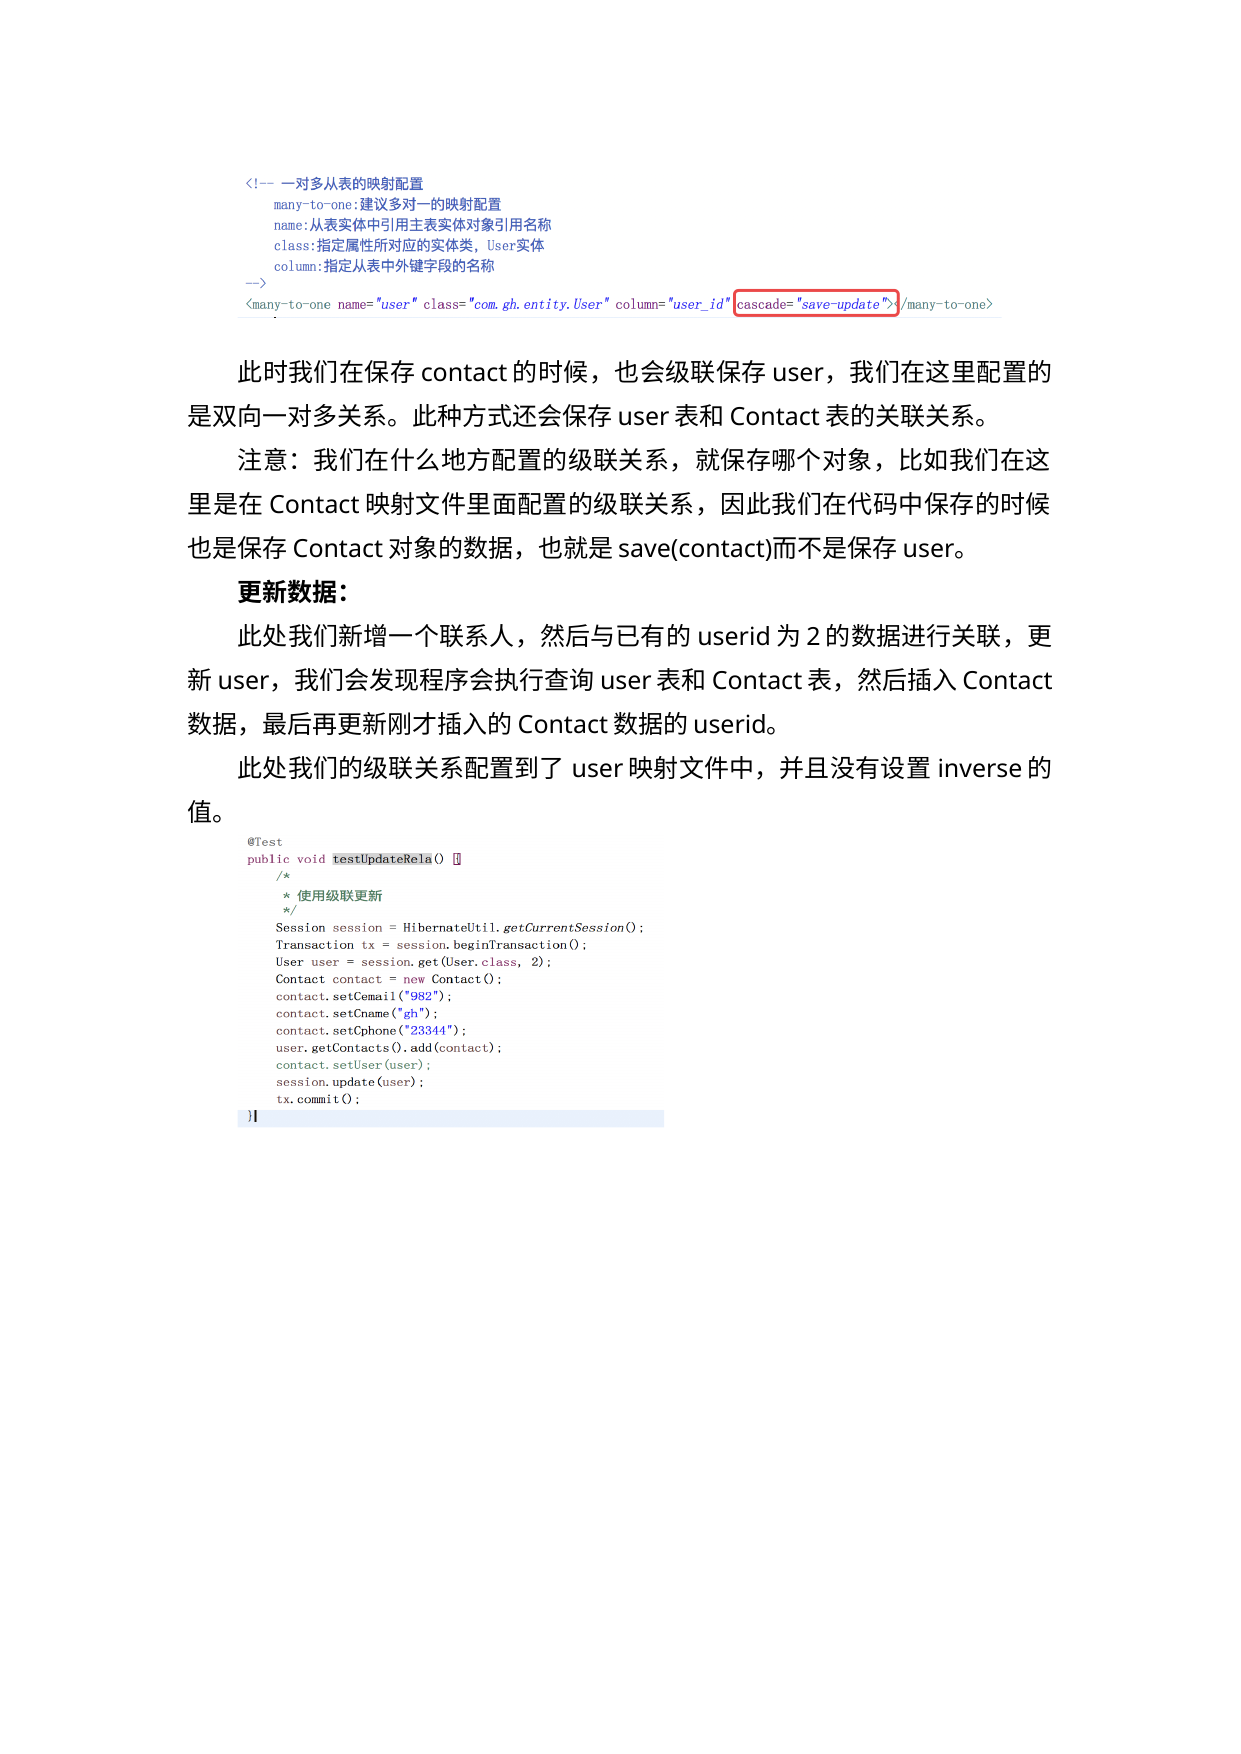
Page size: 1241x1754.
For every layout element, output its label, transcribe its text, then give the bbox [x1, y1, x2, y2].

text 更新数据： [187, 568, 1053, 613]
picture [237, 172, 1002, 318]
picture [237, 832, 665, 1128]
list 此时我们在保存contact的时候，也会级联保存user，我们在这里配置的是双向一对多关系。此种方式还会保存user表和Contact表的关联关系。 [187, 348, 1053, 436]
list 此处我们新增一个联系人，然后与已有的userid为2的数据进行关联，更新user，我们会发现程序会执行查询user表和Contact表，然后插入Contact数据，最后再更新刚才插入的Contact数据的userid。 [187, 613, 1053, 745]
list 此处我们的级联关系配置到了user映射文件中，并且没有设置inverse的值。 [187, 745, 1053, 833]
list 注意：我们在什么地方配置的级联关系，就保存哪个对象，比如我们在这里是在Contact映射文件里面配置的级联关系，因此我们在代码中保存的时候也是保存Contact对象的数据，也就是save(contact)而不是保存user。 [187, 436, 1053, 568]
